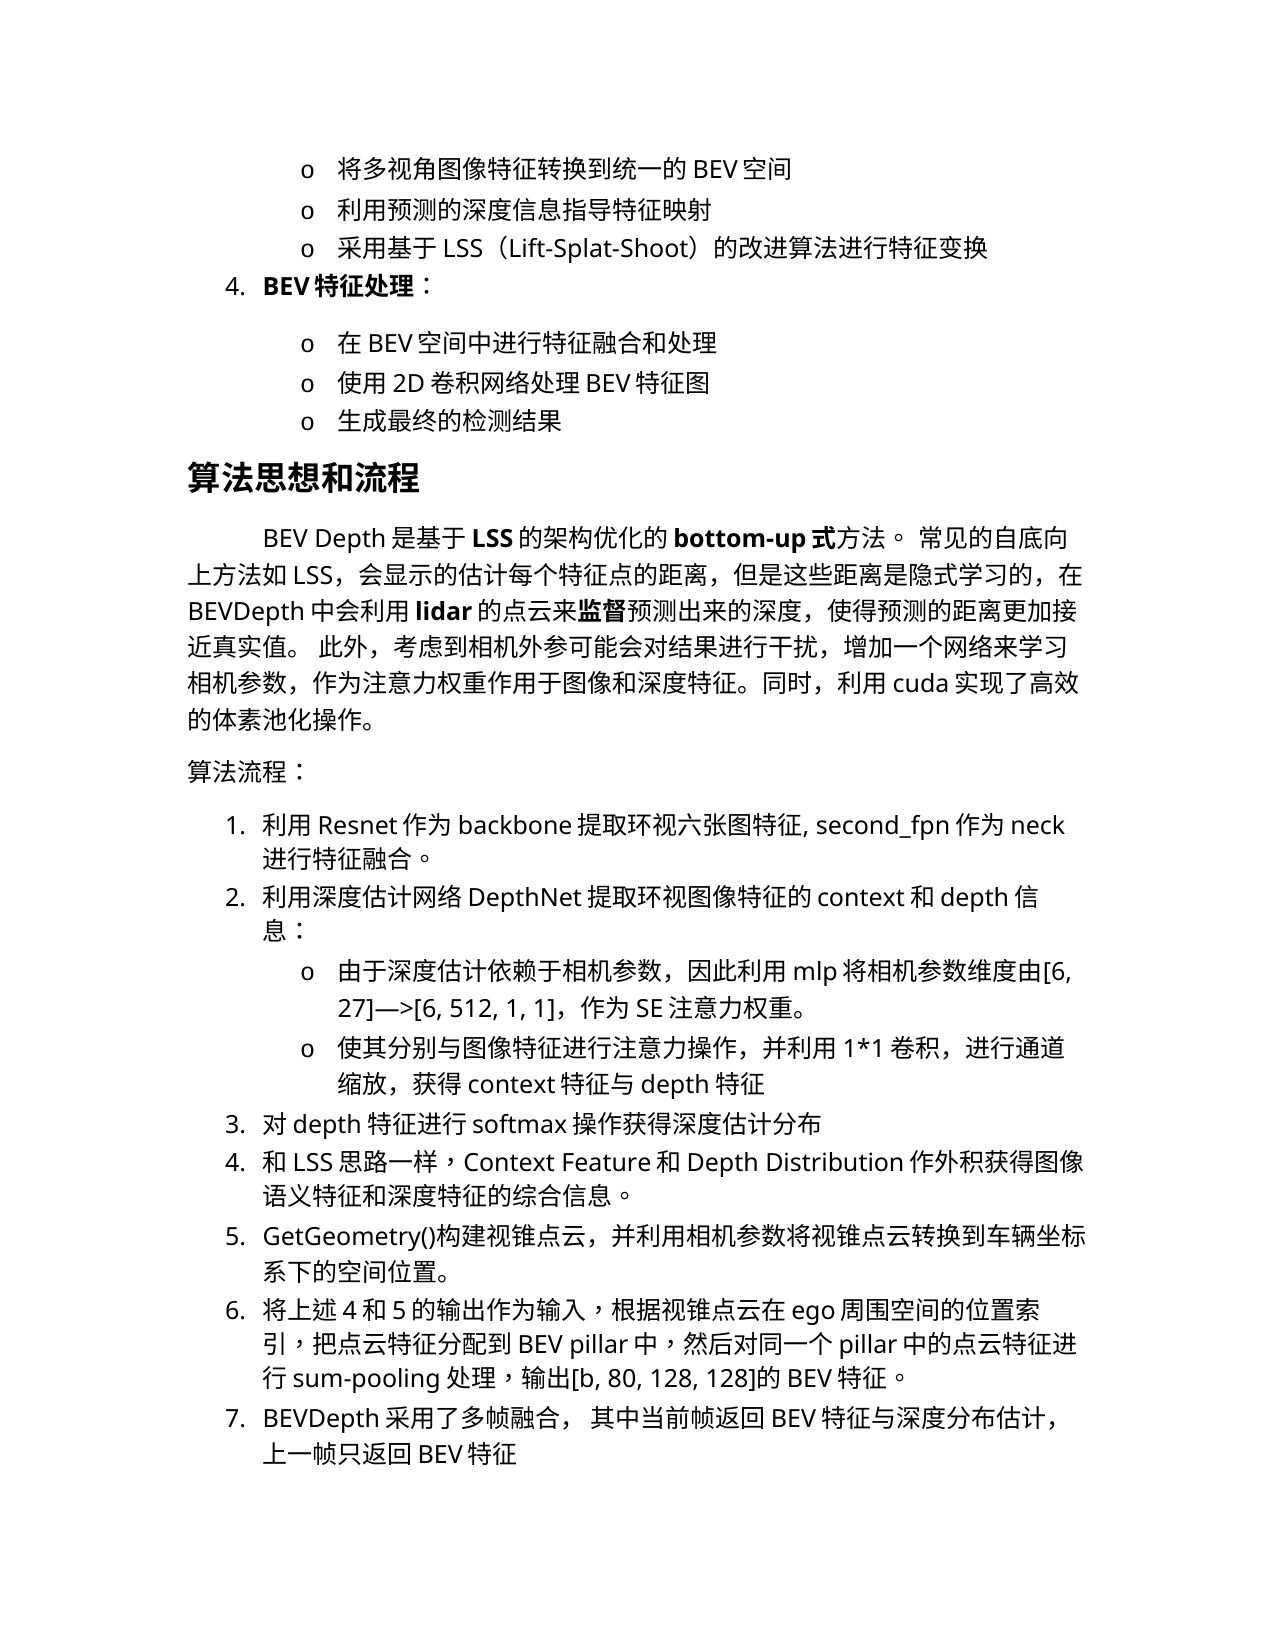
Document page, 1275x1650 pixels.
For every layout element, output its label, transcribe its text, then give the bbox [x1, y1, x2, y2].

list 使用2D卷积网络处理BEV特征图 [300, 363, 1087, 400]
list BEV特征处理： [225, 268, 1087, 302]
list 采用基于LSS（Lift-Splat-Shoot）的改进算法进行特征变换 [300, 230, 1087, 265]
list 和LSS思路一样，Context Feature和Depth Distribution作外积获得图像语义特征和深度特征的综合信息。 [225, 1144, 1087, 1213]
list 由于深度估计依赖于相机参数，因此利用mlp将相机参数维度由[6, 27]—>[6, 512, 1, 1]，作为SE注意力权重。 [300, 952, 1087, 1024]
list 将上述4和5的输出作为输入，根据视锥点云在ego周围空间的位置索引，把点云特征分配到BEV pillar中，然后对同一个pillar中的点云特征进行sum-pooling处理，输出[b, 80, 128, 128]的BEV特征。 [225, 1293, 1087, 1395]
list 在BEV空间中进行特征融合和处理 [300, 323, 1087, 360]
list BEVDepth采用了多帧融合， 其中当前帧返回BEV特征与深度分布估计，上一帧只返回BEV特征 [225, 1399, 1087, 1471]
list 将多视角图像特征转换到统一的BEV空间 [300, 150, 1087, 186]
text 算法流程： [187, 755, 1087, 789]
text BEV Depth是基于LSS的架构优化的bottom-up式方法。 常见的自底向上方法如LSS，会显示的估计每个特征点的距离，但是这些距离是隐式学习的，在BEVDepth中会利用lidar的点云来监督预测出来的深度，使得预测的距离更加接近真实值。 此外，考虑到相机外参可能会对结果进行干扰，增加一个网络来学习相机参数，作为注意力权重作用于图像和深度特征。同时，利用cuda实现了高效的体素池化操作。 [187, 519, 1087, 736]
list 对depth特征进行softmax操作获得深度估计分布 [225, 1104, 1087, 1141]
list 利用预测的深度信息指导特征映射 [300, 190, 1087, 227]
list GetGeometry()构建视锥点云，并利用相机参数将视锥点云转换到车辆坐标系下的空间位置。 [225, 1216, 1087, 1289]
list 利用深度估计网络DepthNet提取环视图像特征的context和depth信息： [225, 880, 1087, 948]
list 使其分别与图像特征进行注意力操作，并利用1*1卷积，进行通道缩放，获得context特征与depth特征 [300, 1028, 1087, 1101]
subtitle 算法思想和流程 [187, 455, 1087, 500]
list 利用Resnet作为backbone提取环视六张图特征, second_fpn作为neck进行特征融合。 [225, 808, 1087, 876]
list 生成最终的检测结果 [300, 404, 1087, 438]
